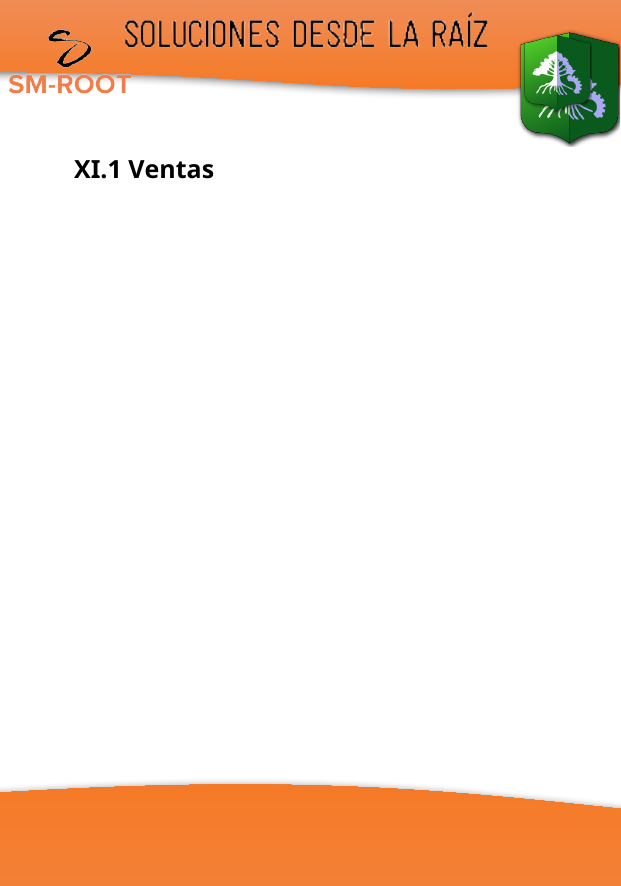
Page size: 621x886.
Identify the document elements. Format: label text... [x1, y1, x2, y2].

subtitle XI.1 Ventas [74, 152, 531, 186]
picture [7, 28, 132, 100]
picture [516, 28, 621, 147]
